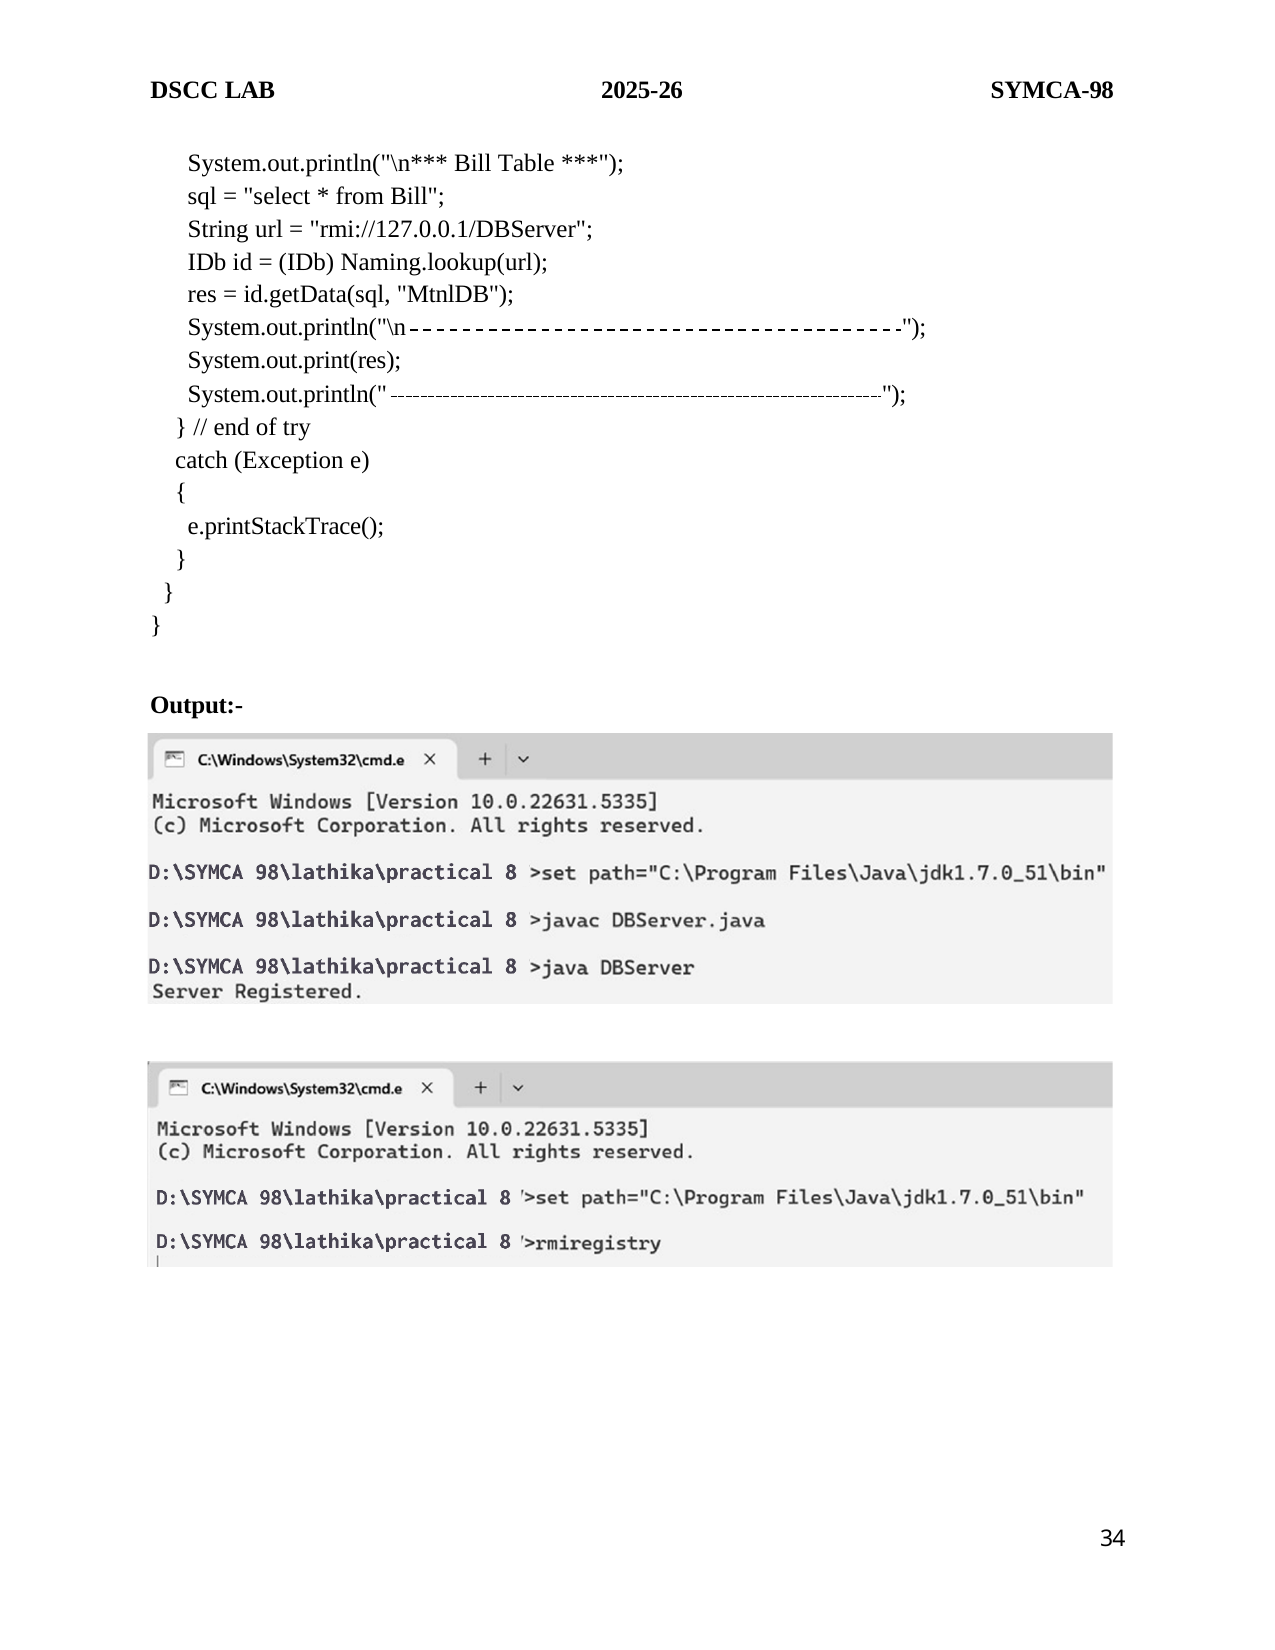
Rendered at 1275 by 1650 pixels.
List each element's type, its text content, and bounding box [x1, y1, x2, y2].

picture [147, 1061, 1113, 1267]
text System.out.print(res); [187, 345, 1113, 374]
text System.out.println("\n "); [187, 312, 1113, 341]
picture [147, 733, 1113, 1004]
text e.printStackTrace(); [187, 511, 1113, 540]
text System.out.println("\n*** Bill Table ***"); sql = "select * from Bill"; [187, 148, 642, 210]
text } [150, 610, 1113, 639]
text res = id.getData(sql, "MtnlDB"); [187, 280, 1113, 308]
text } [162, 577, 1113, 606]
text Output:- [150, 691, 1113, 719]
text { [175, 478, 1113, 506]
text } // end of try catch (Exception e) [175, 412, 369, 473]
text String url = "rmi://127.0.0.1/DBServer"; IDb id = (IDb) Naming.lookup(url); [187, 214, 600, 276]
text System.out.println(" "); [187, 379, 1113, 407]
text } [175, 544, 1113, 573]
